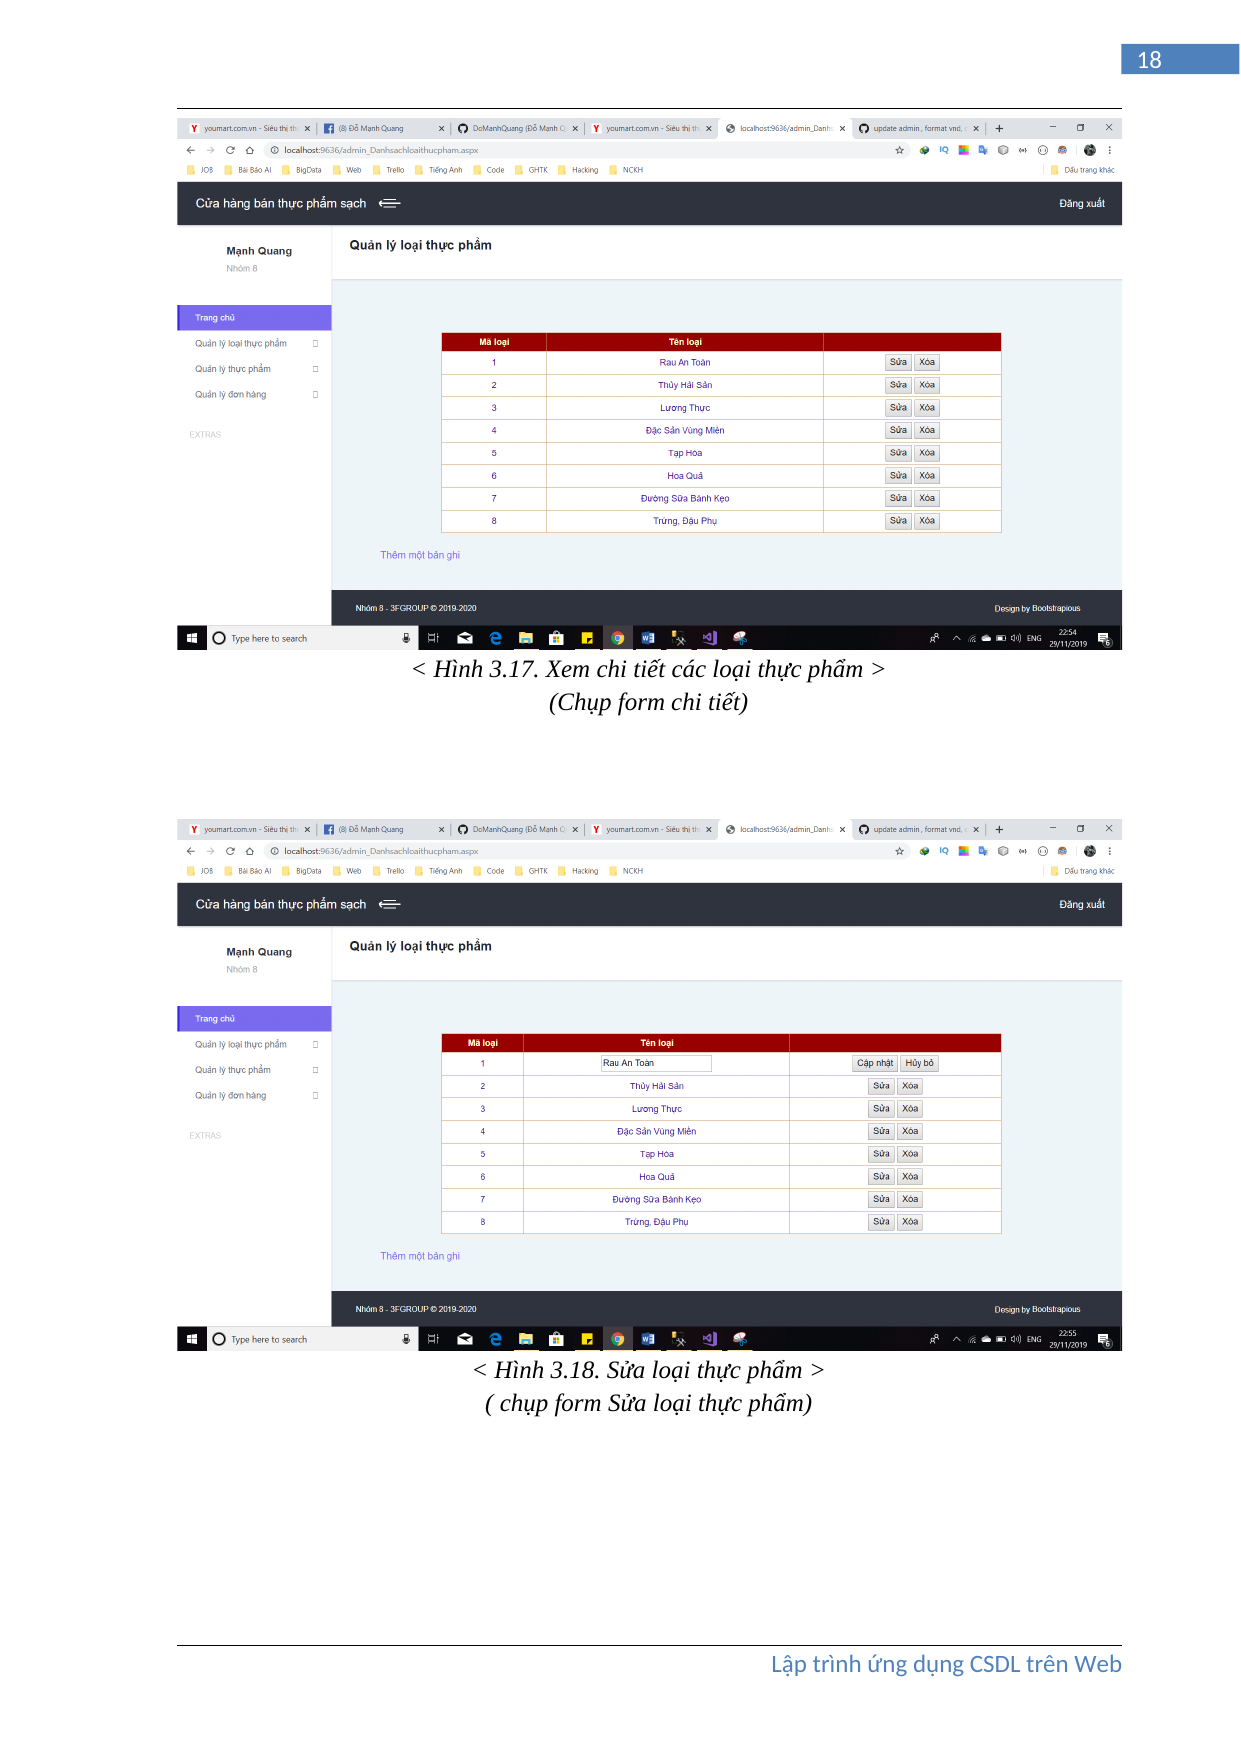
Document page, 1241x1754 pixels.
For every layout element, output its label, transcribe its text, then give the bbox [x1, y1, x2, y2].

picture [177, 118, 1123, 650]
text < Hình 3.17. Xem chi tiết các loại thực phẩm > [177, 654, 1122, 683]
text ( chụp form Sửa loại thực phẩm) [177, 1388, 1122, 1417]
text (Chụp form chi tiết) [177, 687, 1122, 716]
text < Hình 3.18. Sửa loại thực phẩm > [177, 1355, 1122, 1384]
picture [177, 819, 1123, 1351]
